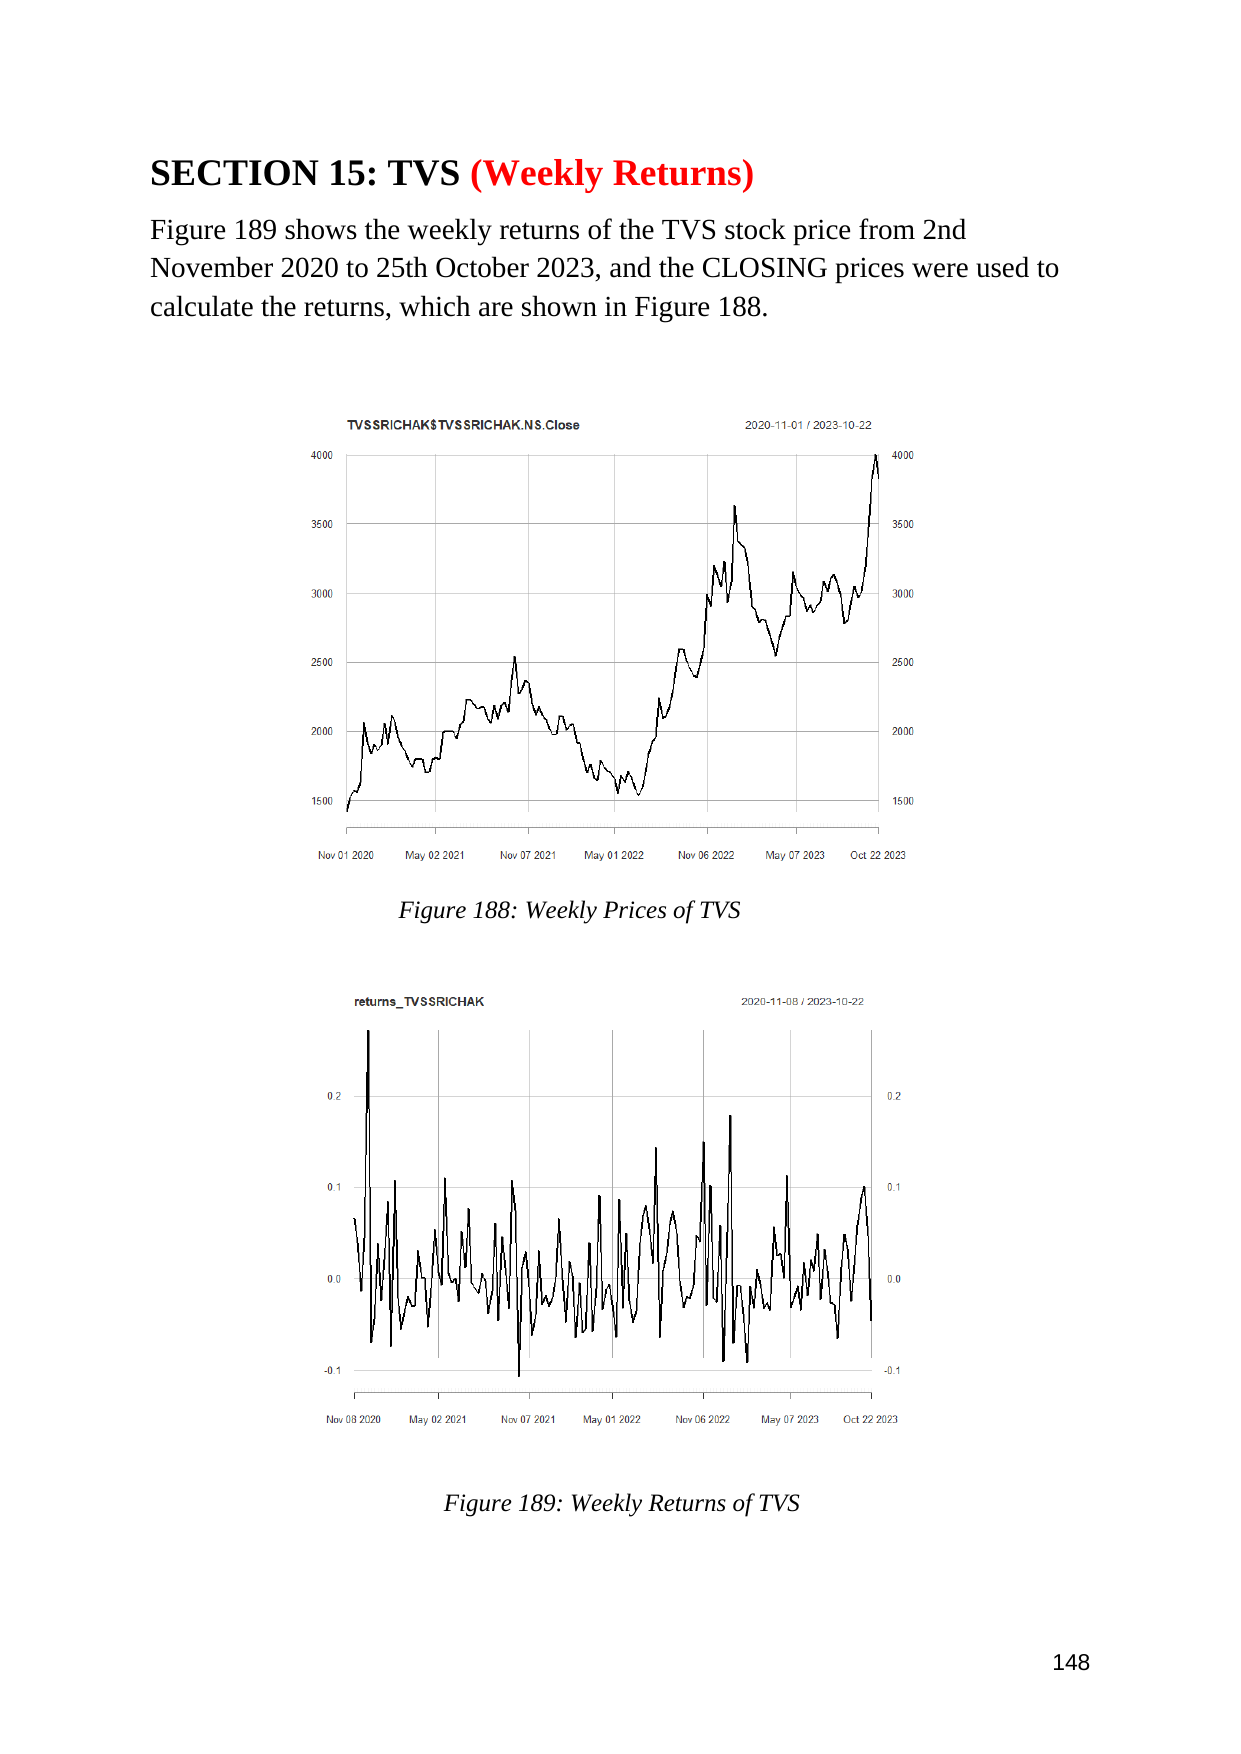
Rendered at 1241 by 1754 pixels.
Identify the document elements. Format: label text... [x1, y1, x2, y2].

subtitle SECTION 15: TVS (Weekly Returns) [150, 150, 1090, 193]
picture [298, 378, 927, 868]
text Figure 189 shows the weekly returns of the TVS stock price from 2nd November 2020 to 25th October 2023, and the CLOSING prices were used to calculate the returns, which are shown in Figure 188. [150, 212, 1090, 323]
picture [307, 956, 918, 1432]
text Figure 189: Weekly Returns of TVS [150, 1488, 1090, 1517]
